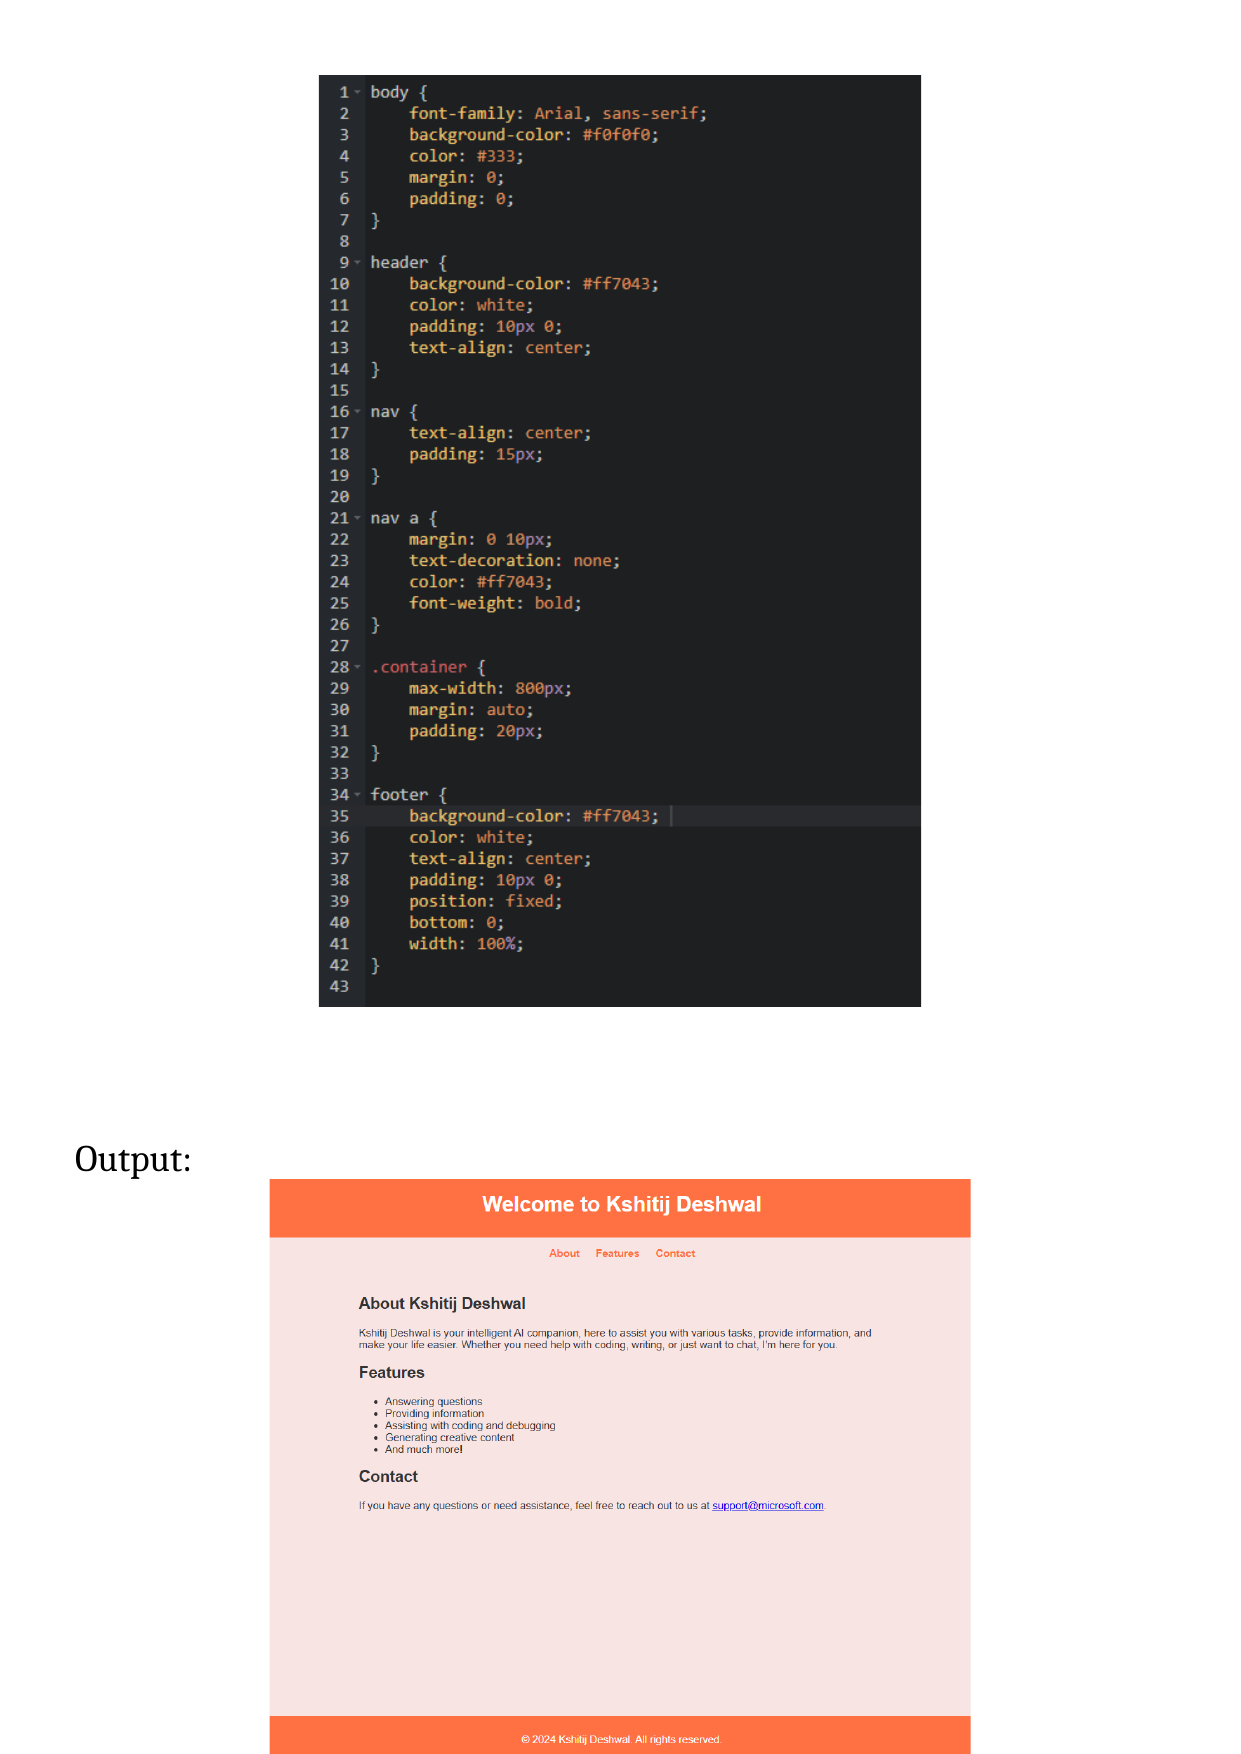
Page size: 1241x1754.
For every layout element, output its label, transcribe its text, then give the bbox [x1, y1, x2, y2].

picture [269, 1179, 971, 1754]
picture [318, 75, 922, 1007]
text Output: [75, 1138, 1165, 1181]
